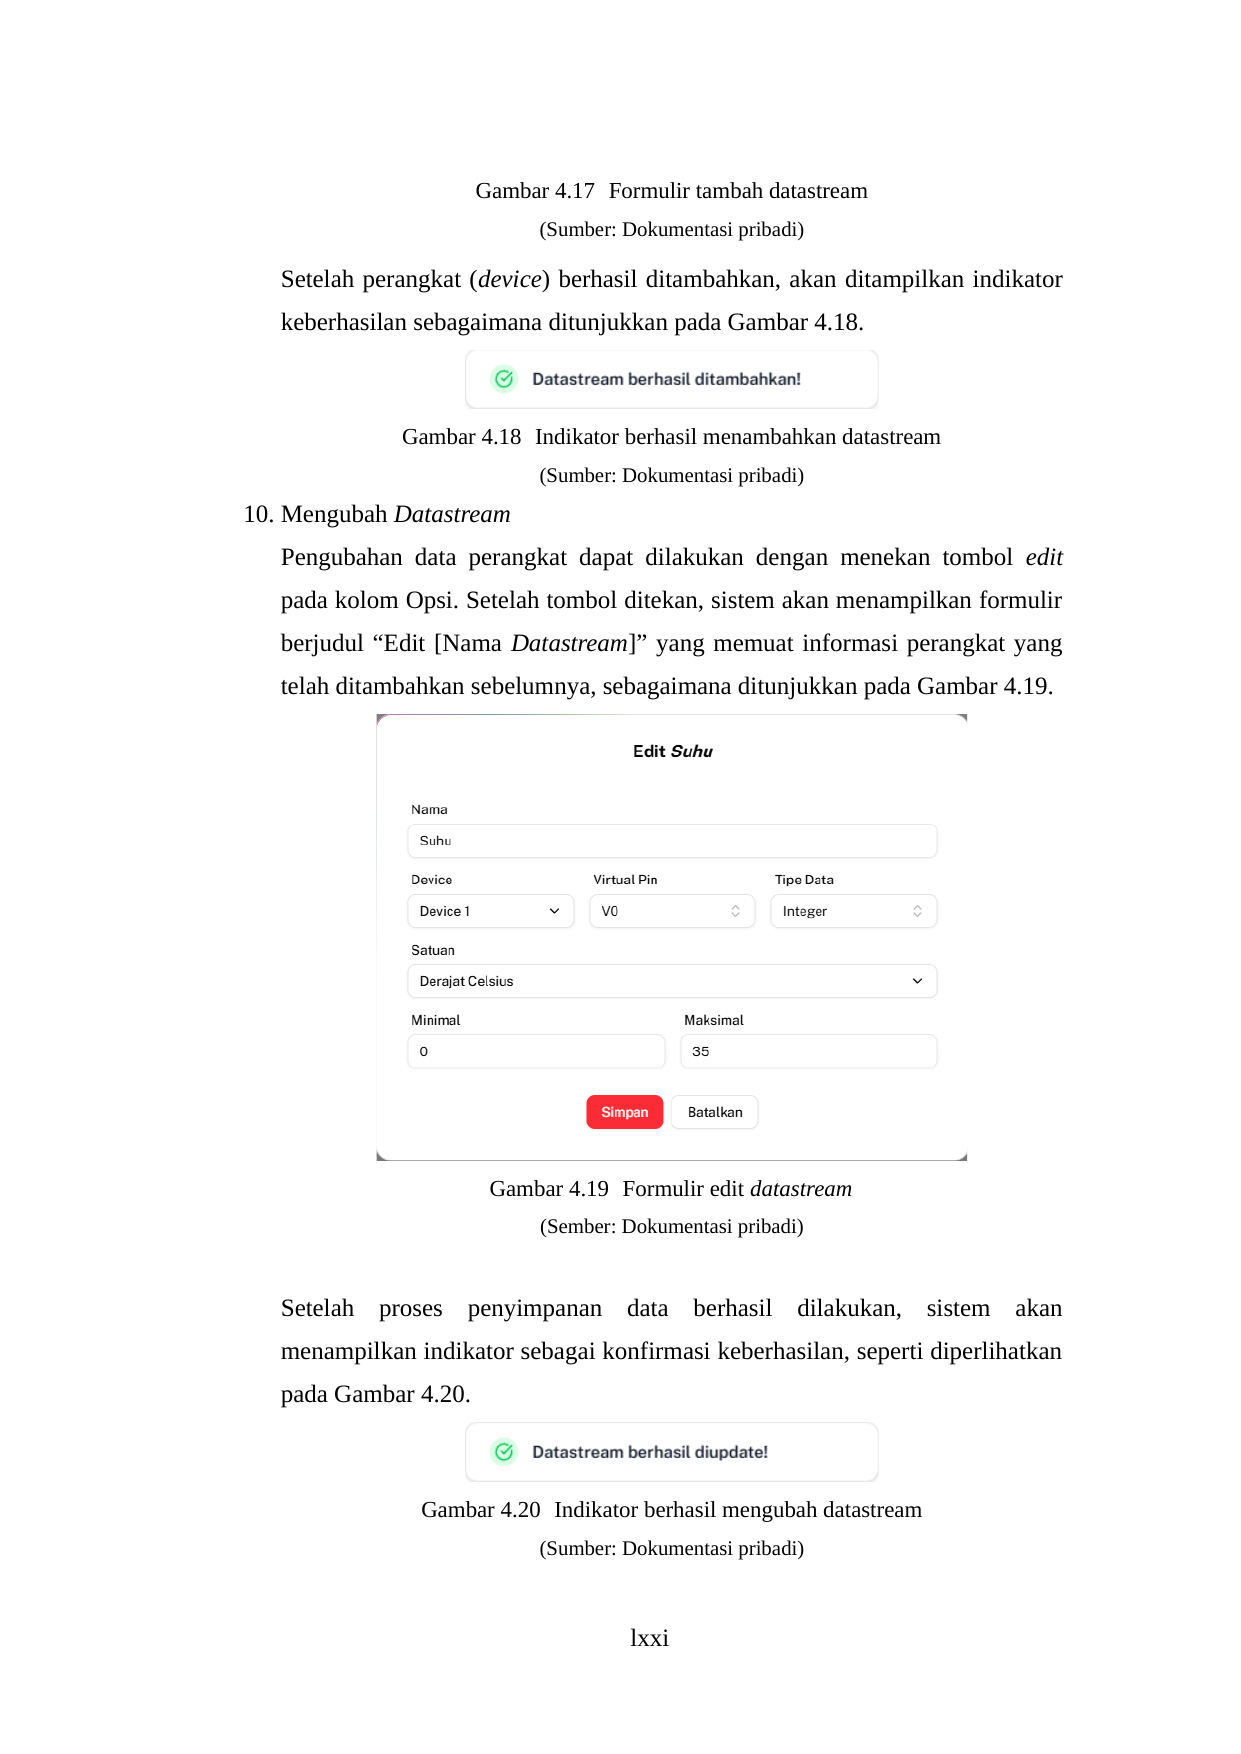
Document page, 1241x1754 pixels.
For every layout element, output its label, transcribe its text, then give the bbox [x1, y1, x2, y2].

text Formulir edit datastream [281, 1174, 1063, 1201]
list Pengubahan data perangkat dapat dilakukan dengan menekan tombol edit pada kolom Opsi. Setelah tombol ditekan, sistem akan menampilkan formulir berjudul “Edit [Nama Datastream]” yang memuat informasi perangkat yang telah ditambahkan sebelumnya, sebagaimana ditunjukkan pada Gambar 4.19. [281, 542, 1063, 700]
list Mengubah Datastream [243, 499, 1063, 528]
text Indikator berhasil menambahkan datastream [281, 423, 1063, 450]
list (Sumber: Dokumentasi pribadi) [281, 463, 1063, 487]
text Formulir tambah datastream [281, 177, 1063, 203]
list Setelah proses penyimpanan data berhasil dilakukan, sistem akan menampilkan indikator sebagai konfirmasi keberhasilan, seperti diperlihatkan pada Gambar 4.20. [281, 1293, 1063, 1408]
list (Sember: Dokumentasi pribadi) [281, 1214, 1063, 1238]
text Indikator berhasil mengubah datastream [281, 1496, 1063, 1522]
picture [465, 350, 879, 409]
picture [465, 1422, 879, 1482]
picture [376, 714, 968, 1161]
list Setelah perangkat (device) berhasil ditambahkan, akan ditampilkan indikator keberhasilan sebagaimana ditunjukkan pada Gambar 4.18. [281, 264, 1063, 336]
list (Sumber: Dokumentasi pribadi) [281, 217, 1063, 241]
list (Sumber: Dokumentasi pribadi) [281, 1536, 1063, 1559]
